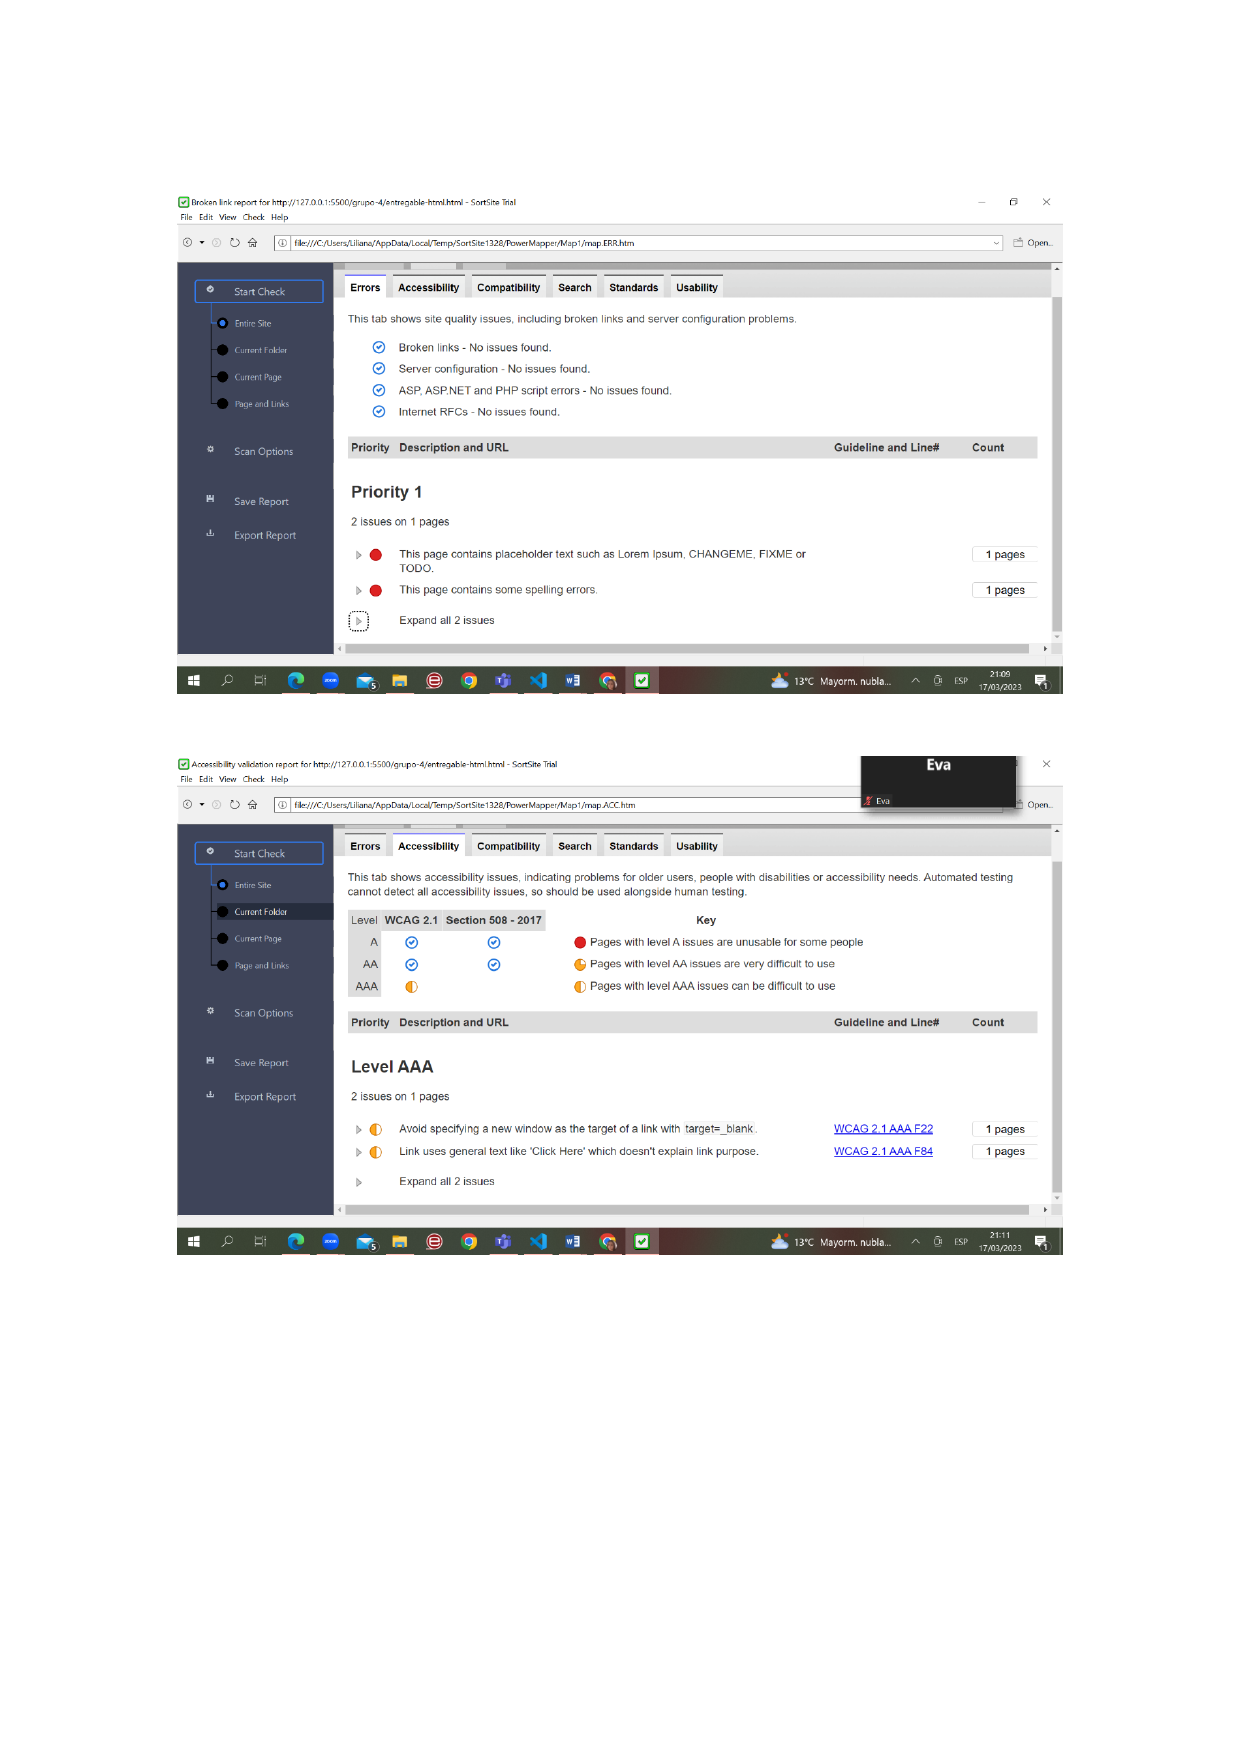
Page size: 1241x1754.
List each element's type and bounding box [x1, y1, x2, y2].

picture [177, 756, 1063, 1255]
picture [177, 194, 1063, 694]
